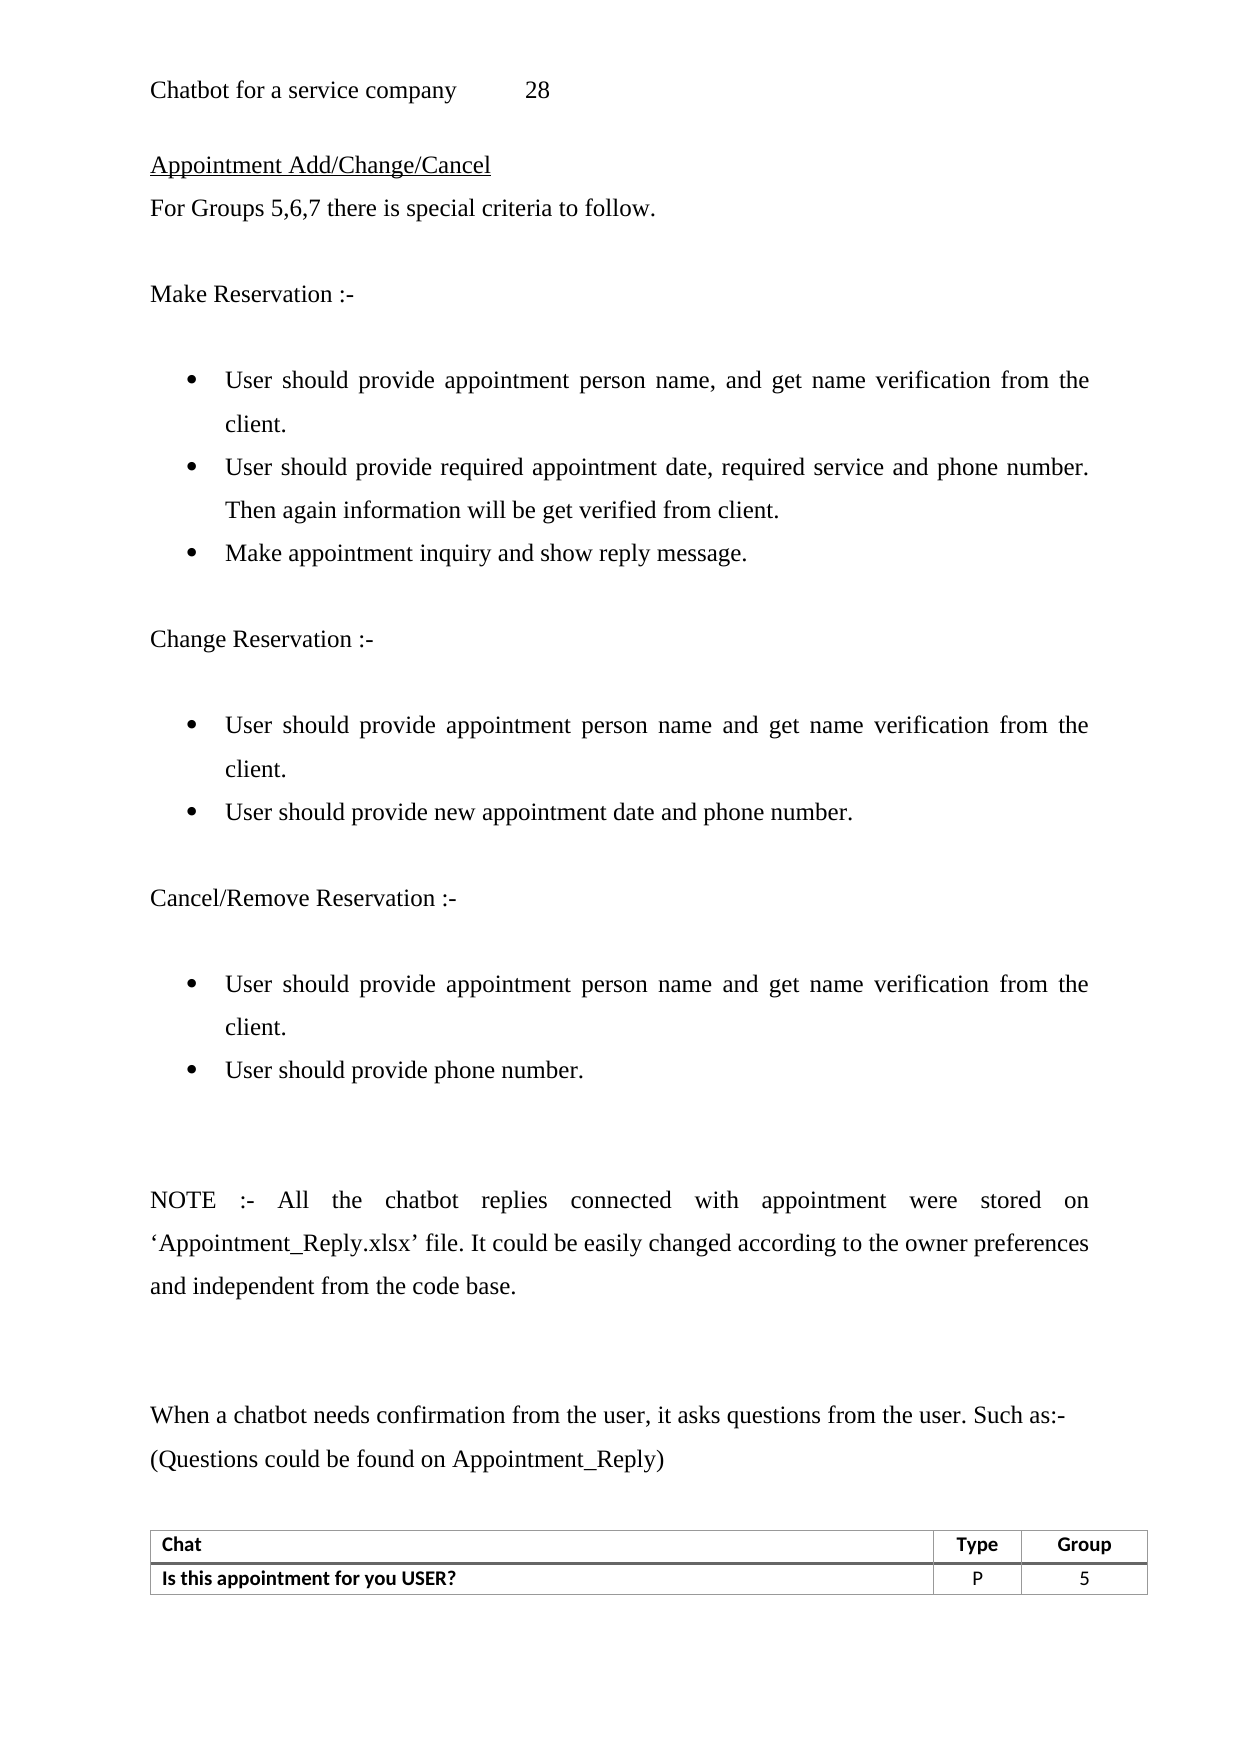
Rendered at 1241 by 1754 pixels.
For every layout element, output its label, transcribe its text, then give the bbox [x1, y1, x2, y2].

table_header Type [934, 1531, 1021, 1562]
text Cancel/Remove Reservation :- [150, 883, 1090, 912]
text NOTE :- All the chatbot replies connected with appointment were stored on ‘Appointment_Reply.xlsx’ file. It could be easily changed according to the owner preferences and independent from the code base. [150, 1185, 1090, 1300]
table_cell P [934, 1565, 1021, 1594]
table_header Group [1022, 1531, 1147, 1562]
list User should provide new appointment date and phone number. [187, 797, 1090, 826]
text When a chatbot needs confirmation from the user, it asks questions from the user. Such as:- [150, 1401, 1090, 1429]
table_header Chat [151, 1531, 933, 1562]
list User should provide required appointment date, required service and phone number. Then again information will be get verified from client. [187, 452, 1090, 524]
list Make appointment inquiry and show reply message. [187, 538, 1090, 567]
list User should provide appointment person name and get name verification from the client. [187, 711, 1090, 782]
text Appointment Add/Change/Cancel [150, 150, 1090, 179]
list User should provide appointment person name and get name verification from the client. [187, 969, 1090, 1041]
table_cell 5 [1022, 1565, 1147, 1594]
list User should provide phone number. [187, 1056, 1090, 1084]
table_cell Is this appointment for you USER? [151, 1565, 933, 1594]
text Change Reservation :- [150, 624, 1090, 653]
text (Questions could be found on Appointment_Reply) [150, 1444, 1090, 1472]
list User should provide appointment person name, and get name verification from the client. [187, 366, 1090, 437]
text Make Reservation :- [150, 279, 1090, 308]
text For Groups 5,6,7 there is special criteria to follow. [150, 193, 1090, 222]
